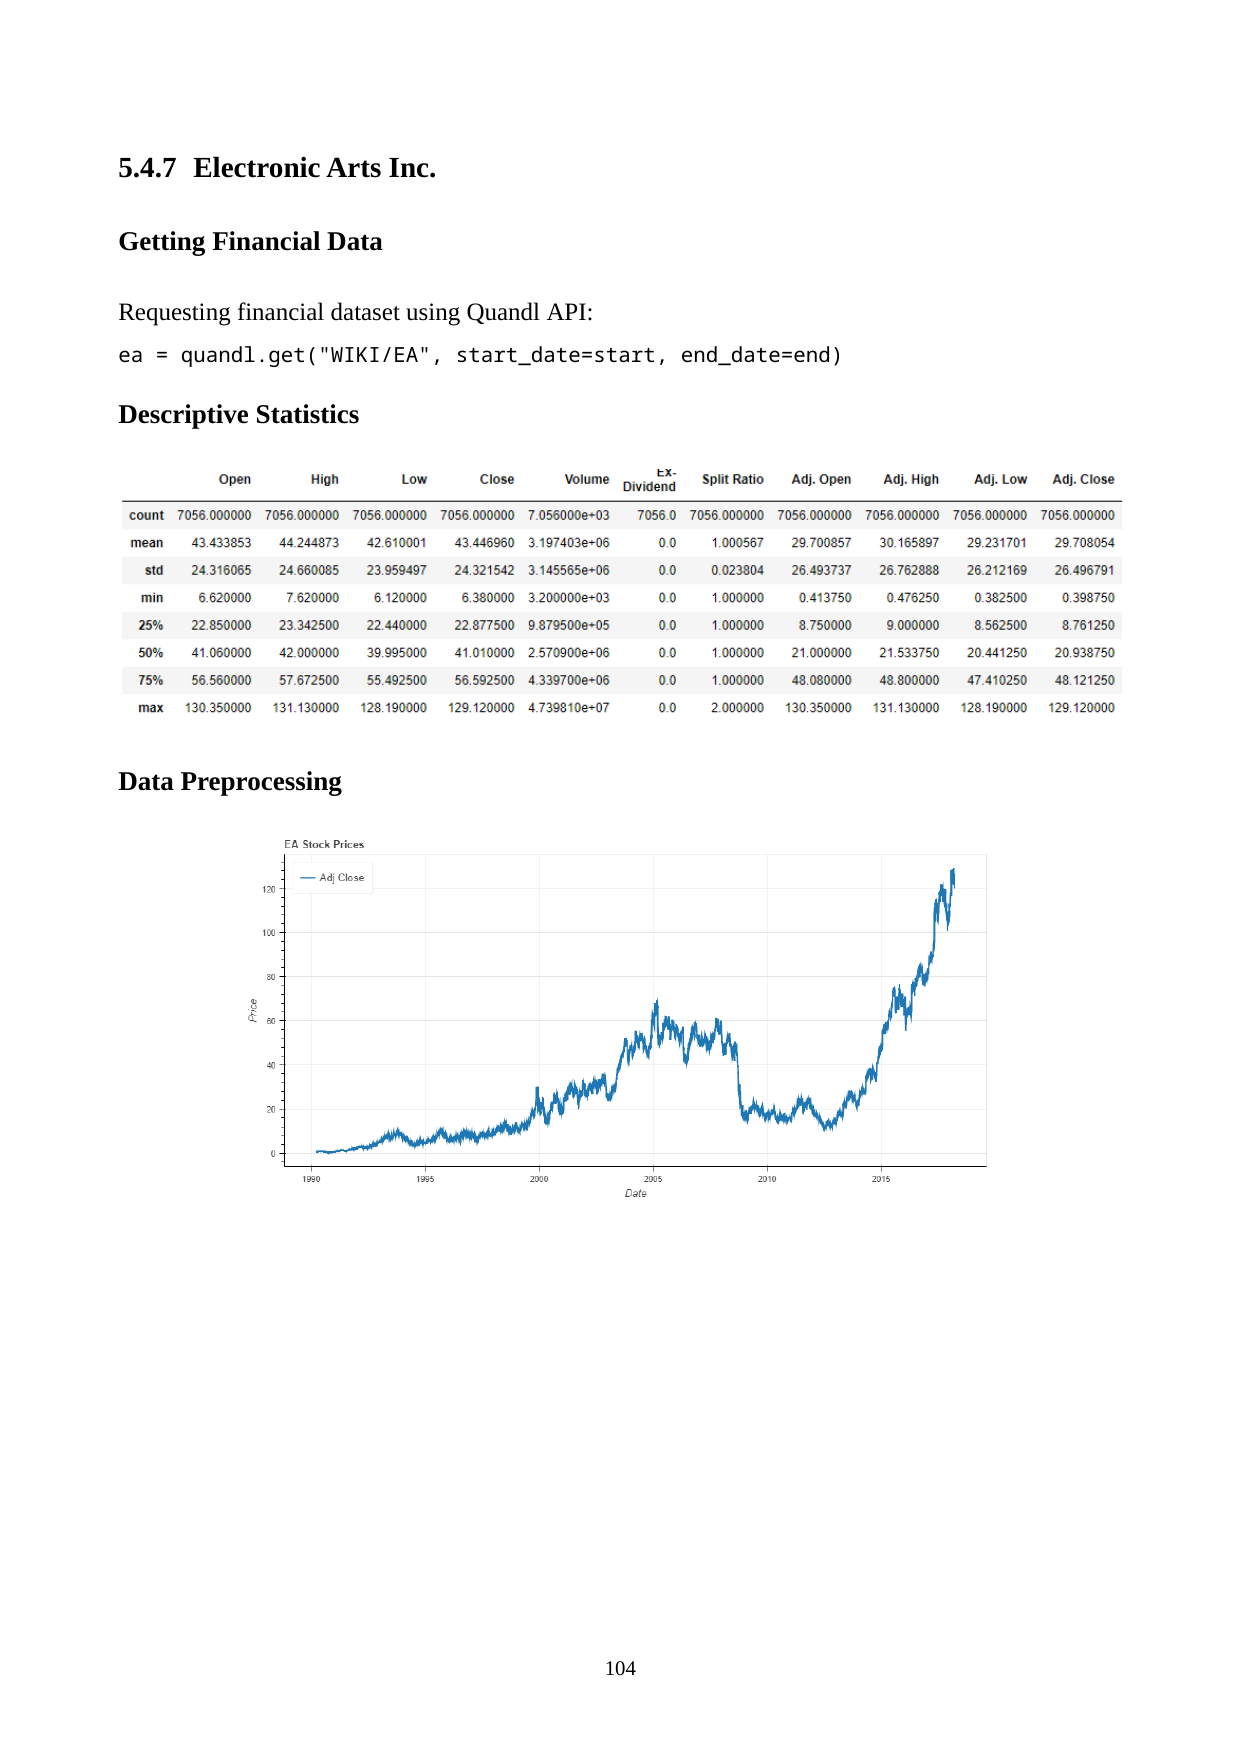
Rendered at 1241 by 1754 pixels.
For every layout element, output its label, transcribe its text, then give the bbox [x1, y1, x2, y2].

picture [118, 469, 1123, 726]
text Requesting financial dataset using Quandl API: [118, 297, 1122, 326]
picture [245, 837, 995, 1199]
text ea = quandl.get("WIKI/EA", start_date=start, end_date=end) [118, 340, 1122, 368]
subtitle Descriptive Statistics [118, 398, 1122, 429]
subtitle Data Preprocessing [118, 765, 1122, 796]
subtitle Electronic Arts Inc. [118, 150, 1122, 183]
subtitle Getting Financial Data [118, 225, 1122, 256]
